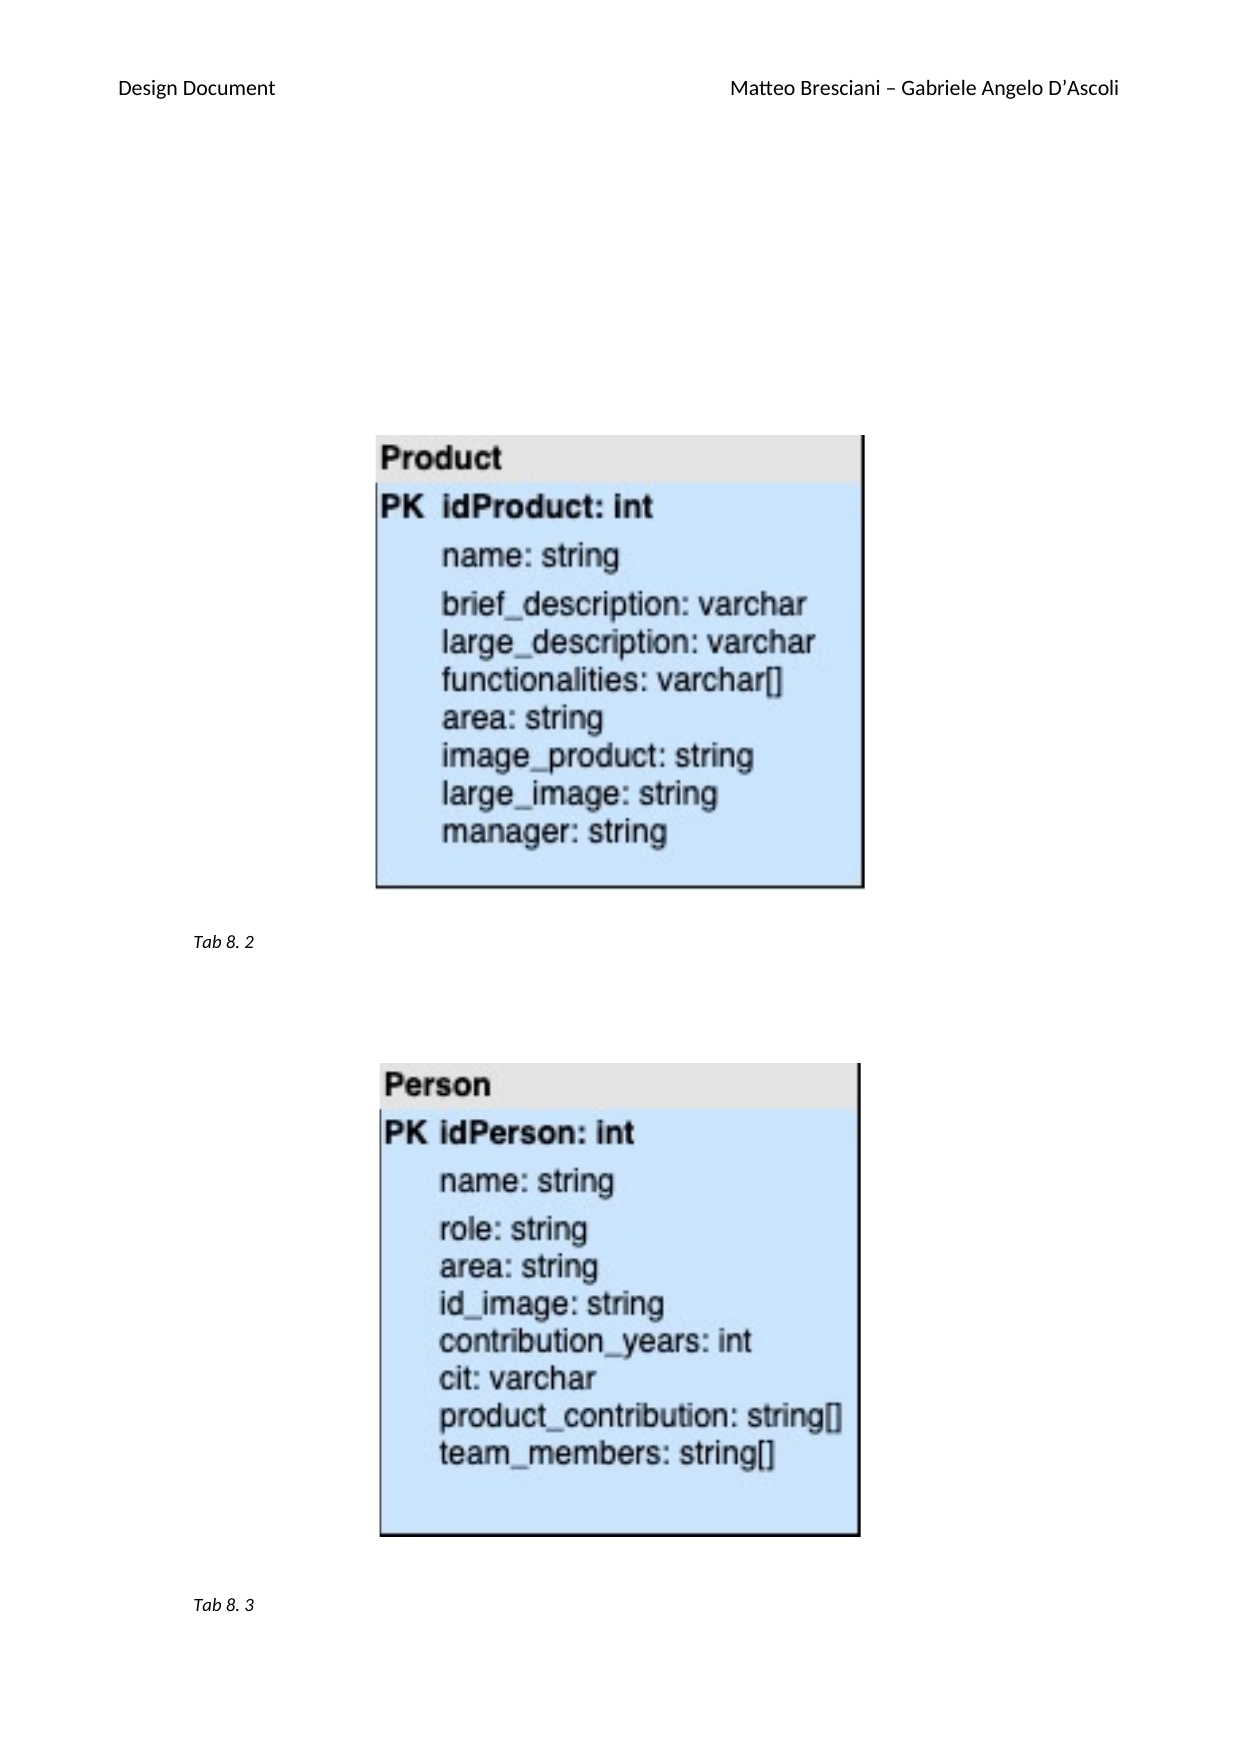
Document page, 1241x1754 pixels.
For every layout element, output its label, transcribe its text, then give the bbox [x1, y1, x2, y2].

picture [375, 435, 865, 892]
list Tab 8. 3 [193, 1593, 1122, 1616]
list Tab 8. 2 [193, 930, 1122, 953]
picture [379, 1063, 861, 1537]
